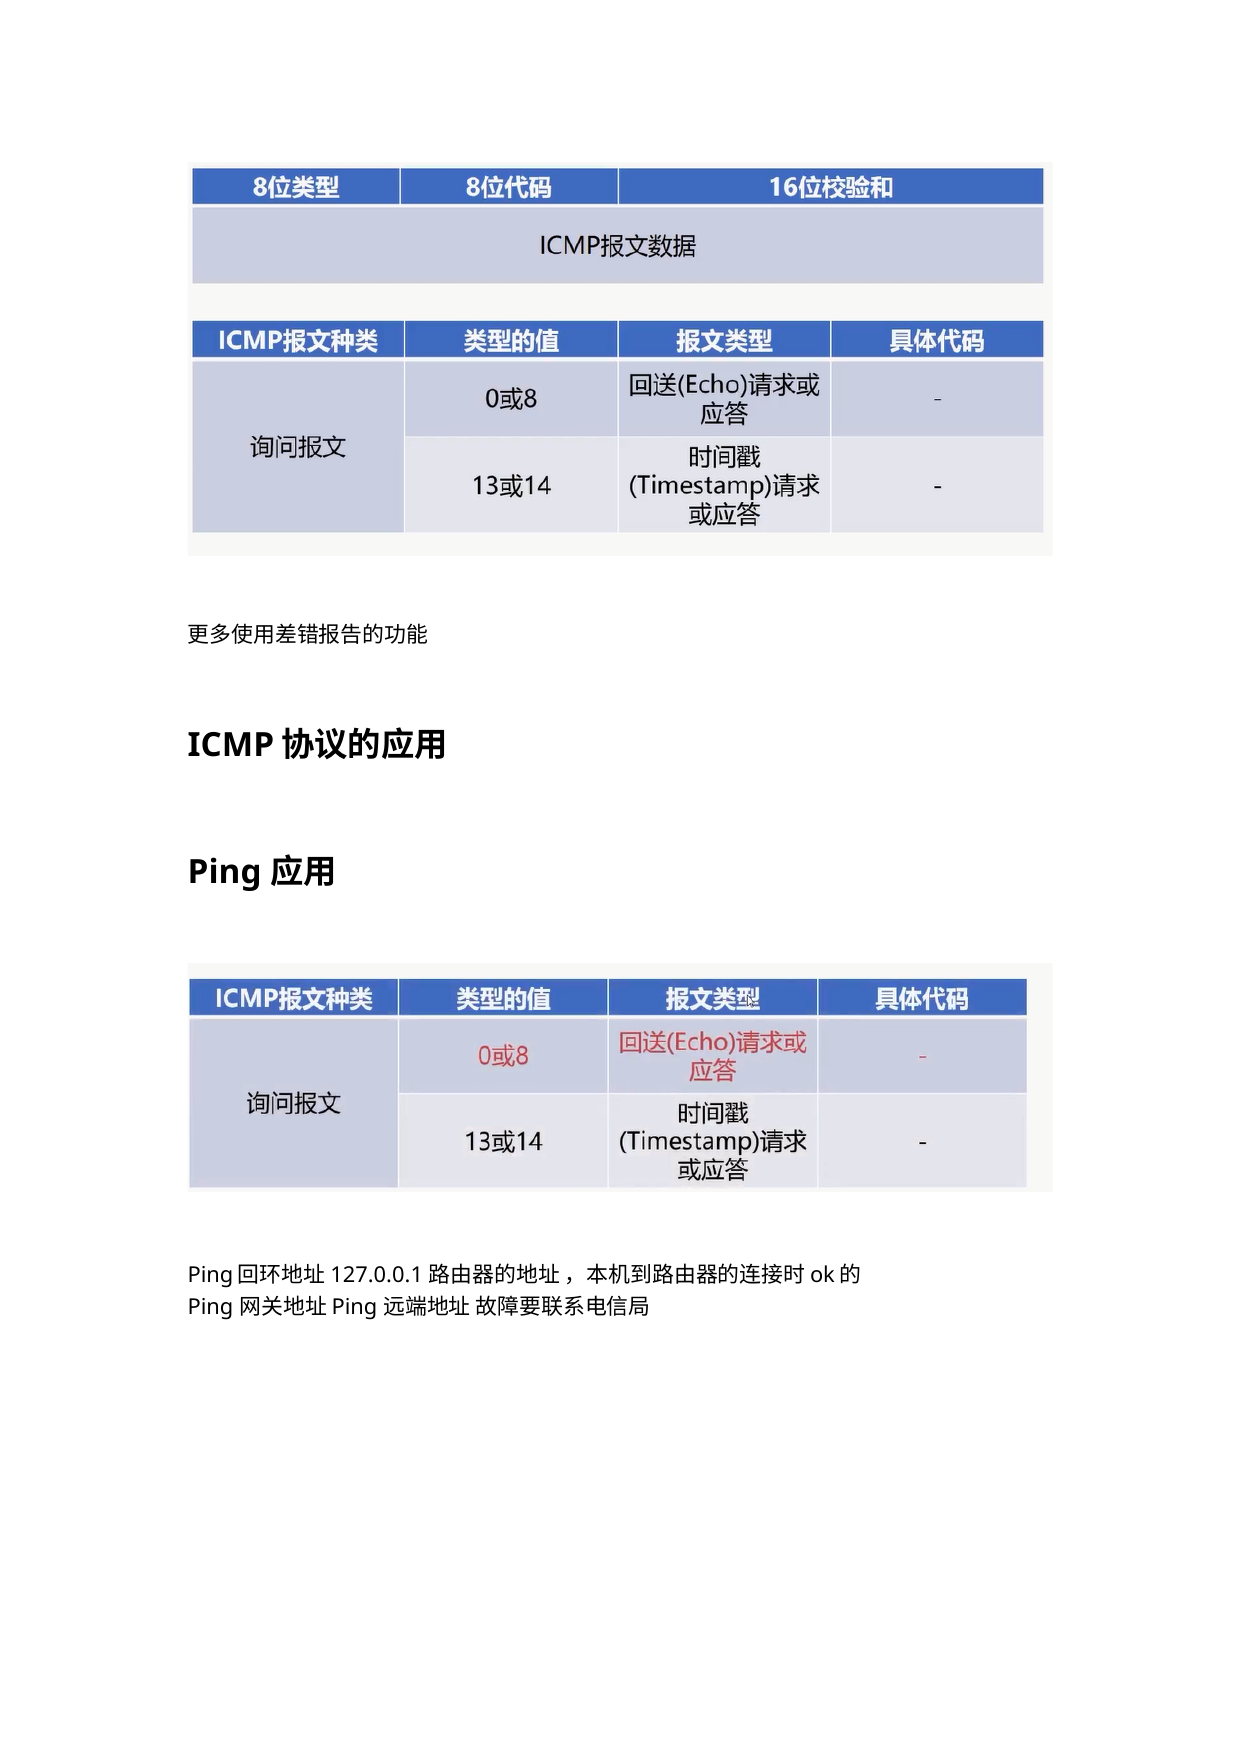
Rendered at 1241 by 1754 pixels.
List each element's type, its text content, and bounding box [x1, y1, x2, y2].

text Ping 网关地址 Ping 远端地址 故障要联系电信局 [187, 1289, 1053, 1321]
text 更多使用差错报告的功能 [187, 617, 1053, 649]
picture [187, 162, 1053, 556]
subtitle Ping 应用 [187, 836, 1053, 901]
text Ping回环地址 127.0.0.1 路由器的地址 ，本机到路由器的连接时ok的 [187, 1256, 1053, 1289]
picture [187, 963, 1053, 1192]
subtitle ICMP协议的应用 [187, 709, 1053, 774]
